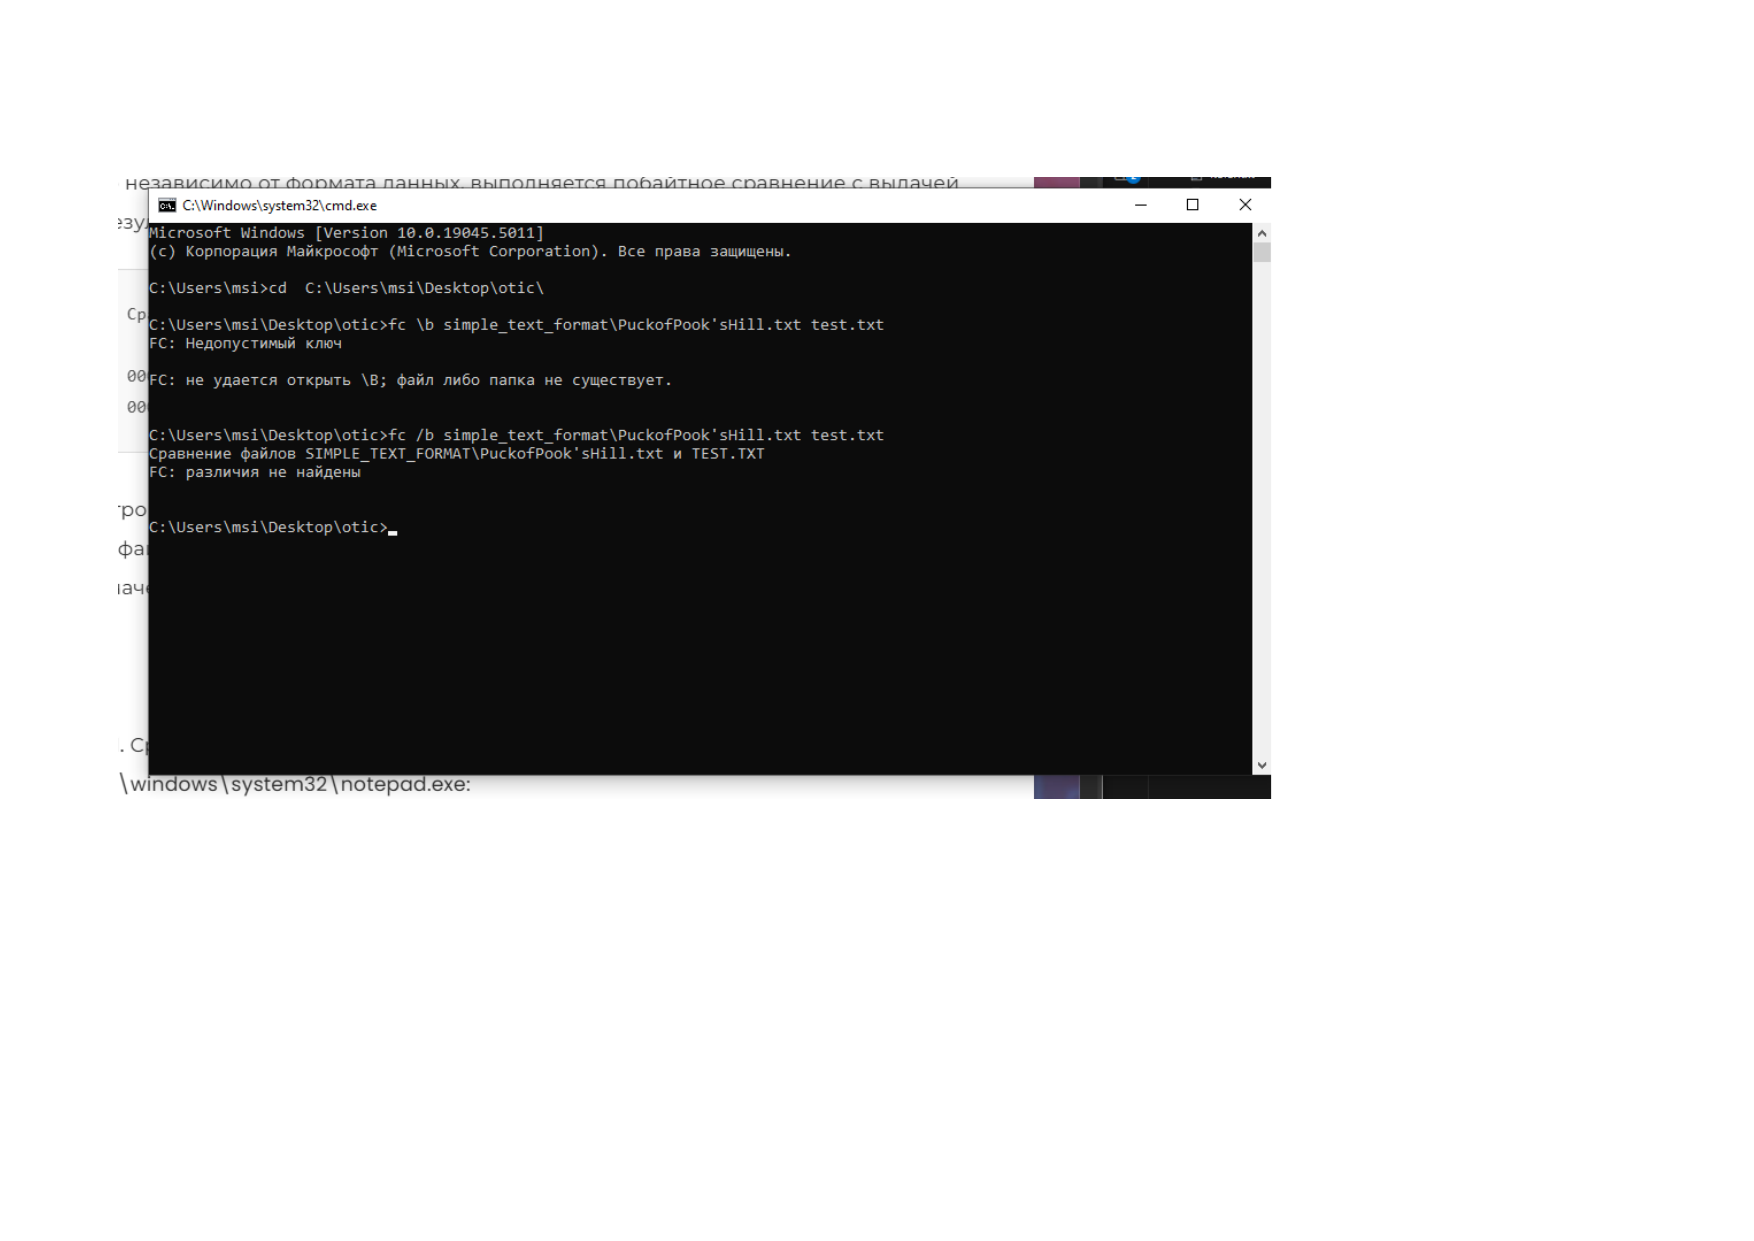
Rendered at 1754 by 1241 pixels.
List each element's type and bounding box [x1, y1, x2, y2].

picture [118, 177, 1272, 799]
